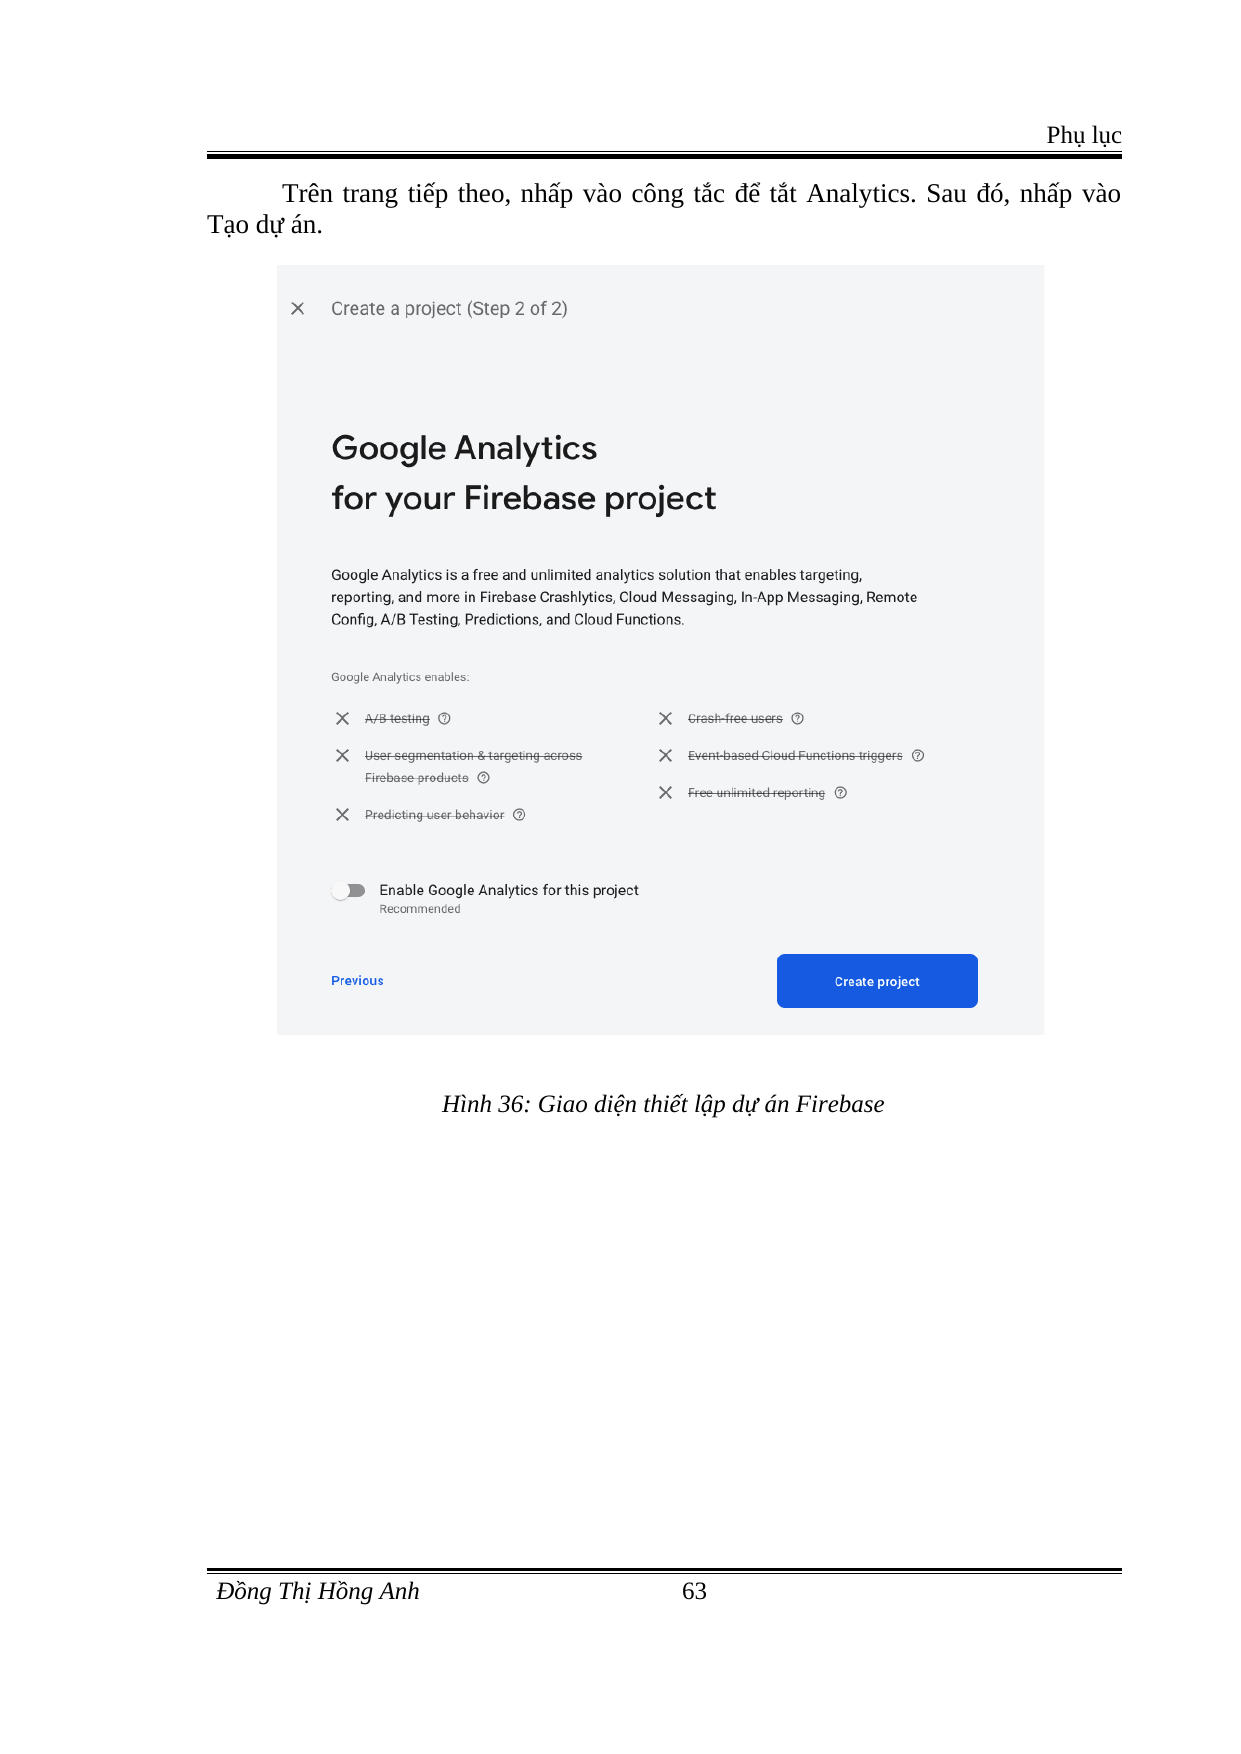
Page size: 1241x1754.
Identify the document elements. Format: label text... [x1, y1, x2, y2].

text Trên trang tiếp theo, nhấp vào công tắc để tắt Analytics. Sau đó, nhấp vào Tạo dự án. [207, 177, 1122, 239]
picture [277, 265, 1045, 1035]
